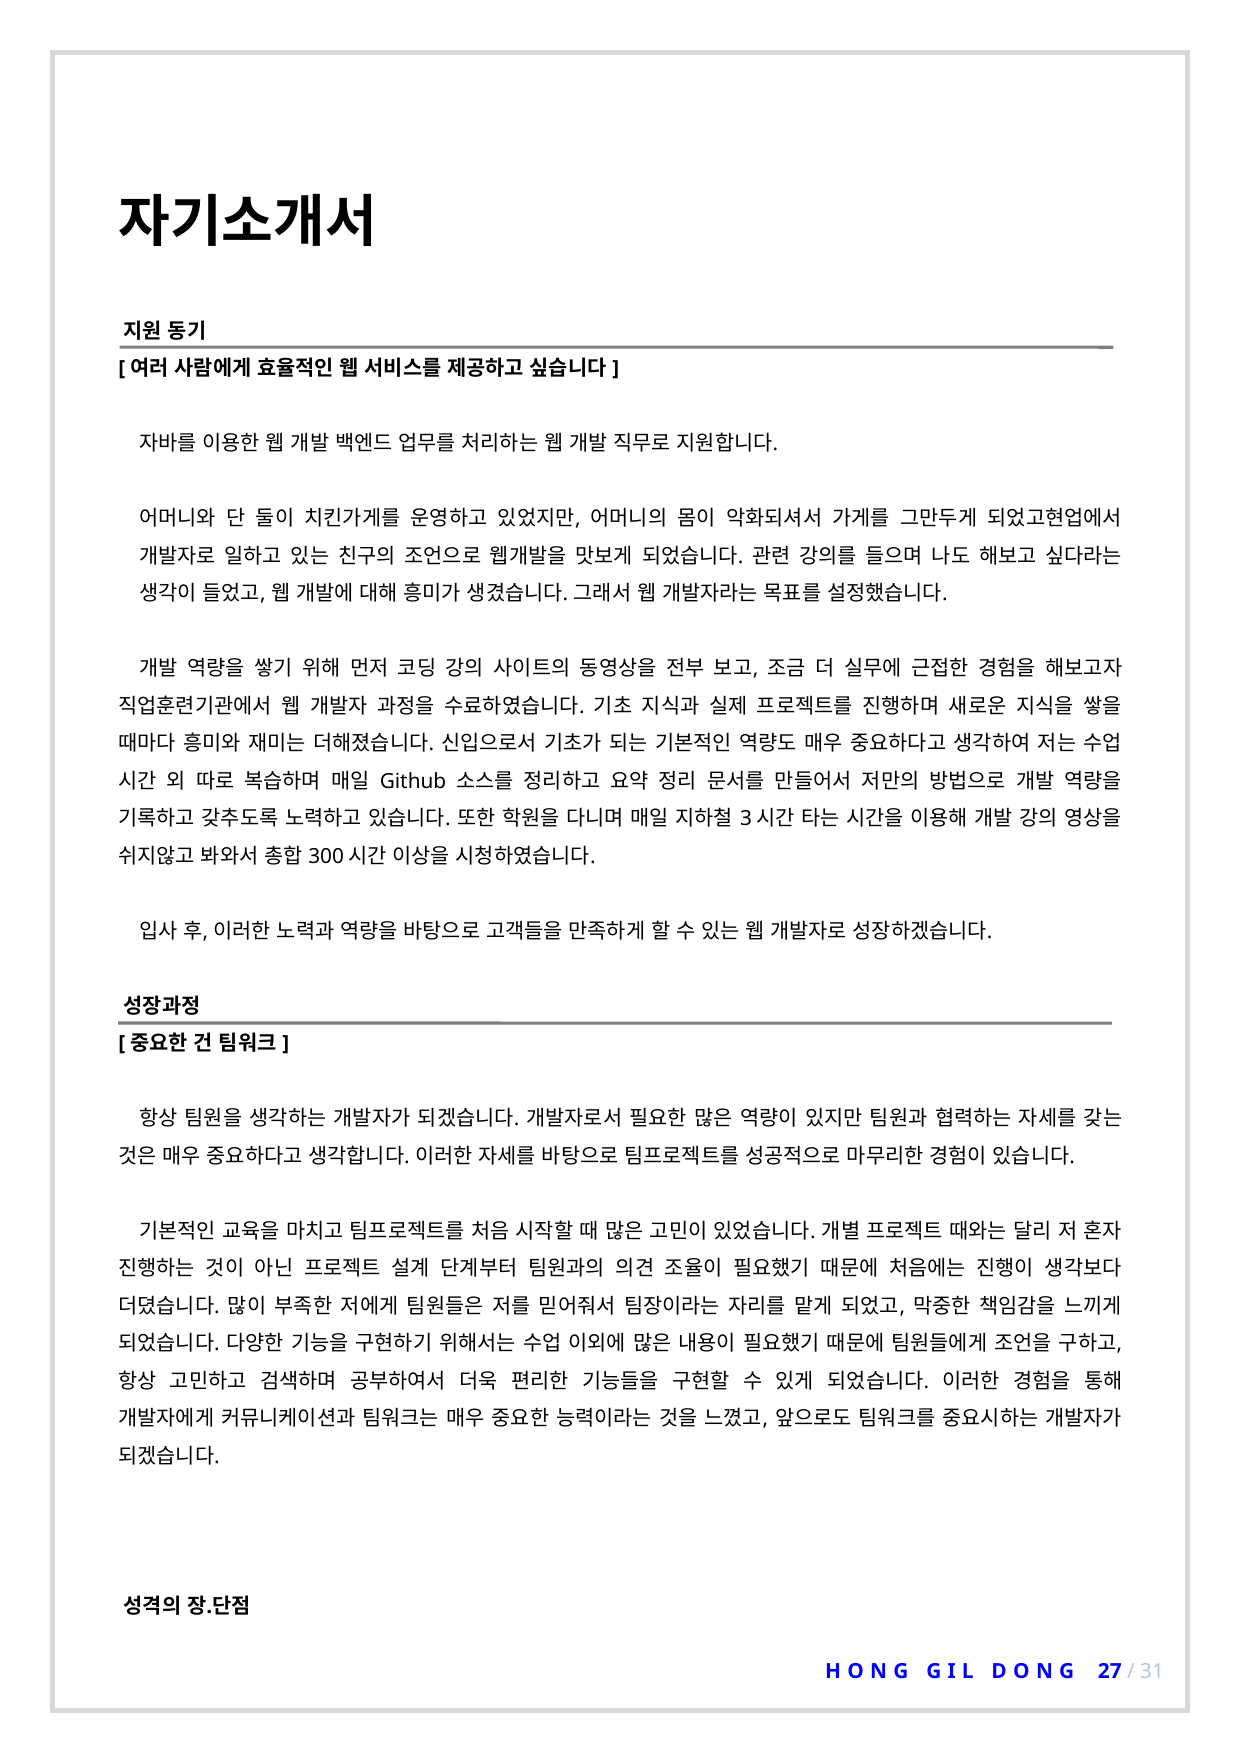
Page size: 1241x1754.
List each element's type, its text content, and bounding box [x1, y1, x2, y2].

text 성장과정 [118, 986, 1122, 1023]
text 기본적인 교육을 마치고 팀프로젝트를 처음 시작할 때 많은 고민이 있었습니다. 개별 프로젝트 때와는 달리 저 혼자 진행하는 것이 아닌 프로젝트 설계 단계부터 팀원과의 의견 조율이 필요했기 때문에 처음에는 진행이 생각보다 더뎠습니다. 많이 부족한 저에게 팀원들은 저를 믿어줘서 팀장이라는 자리를 맡게 되었고, 막중한 책임감을 느끼게 되었습니다. 다양한 기능을 구현하기 위해서는 수업 이외에 많은 내용이 필요했기 때문에 팀원들에게 조언을 구하고, 항상 고민하고 검색하며 공부하여서 더욱 편리한 기능들을 구현할 수 있게 되었습니다. 이러한 경험을 통해 개발자에게 커뮤니케이션과 팀워크는 매우 중요한 능력이라는 것을 느꼈고, 앞으로도 팀워크를 중요시하는 개발자가 되겠습니다. [118, 1211, 1122, 1473]
text [ 여러 사람에게 효율적인 웹 서비스를 제공하고 싶습니다 ] [118, 348, 1122, 386]
text 지원 동기 [118, 311, 1122, 348]
text [ 중요한 건 팀워크 ] [118, 1023, 1122, 1061]
text 자바를 이용한 웹 개발 백엔드 업무를 처리하는 웹 개발 직무로 지원합니다. [118, 423, 1122, 461]
text 항상 팀원을 생각하는 개발자가 되겠습니다. 개발자로서 필요한 많은 역량이 있지만 팀원과 협력하는 자세를 갖는 것은 매우 중요하다고 생각합니다. 이러한 자세를 바탕으로 팀프로젝트를 성공적으로 마무리한 경험이 있습니다. [118, 1098, 1122, 1173]
text 성격의 장.단점 [118, 1586, 1122, 1623]
text 입사 후, 이러한 노력과 역량을 바탕으로 고객들을 만족하게 할 수 있는 웹 개발자로 성장하겠습니다. [118, 911, 1122, 948]
text 자기소개서 [118, 161, 1122, 273]
text 어머니와 단 둘이 치킨가게를 운영하고 있었지만, 어머니의 몸이 악화되셔서 가게를 그만두게 되었고현업에서 개발자로 일하고 있는 친구의 조언으로 웹개발을 맛보게 되었습니다. 관련 강의를 들으며 나도 해보고 싶다라는 생각이 들었고, 웹 개발에 대해 흥미가 생겼습니다. 그래서 웹 개발자라는 목표를 설정했습니다. [139, 498, 1122, 611]
text 개발 역량을 쌓기 위해 먼저 코딩 강의 사이트의 동영상을 전부 보고, 조금 더 실무에 근접한 경험을 해보고자 직업훈련기관에서 웹 개발자 과정을 수료하였습니다. 기초 지식과 실제 프로젝트를 진행하며 새로운 지식을 쌓을 때마다 흥미와 재미는 더해졌습니다. 신입으로서 기초가 되는 기본적인 역량도 매우 중요하다고 생각하여 저는 수업 시간 외 따로 복습하며 매일 Github 소스를 정리하고 요약 정리 문서를 만들어서 저만의 방법으로 개발 역량을 기록하고 갖추도록 노력하고 있습니다. 또한 학원을 다니며 매일 지하철 3시간 타는 시간을 이용해 개발 강의 영상을 쉬지않고 봐와서 총합 300시간 이상을 시청하였습니다. [118, 648, 1122, 873]
